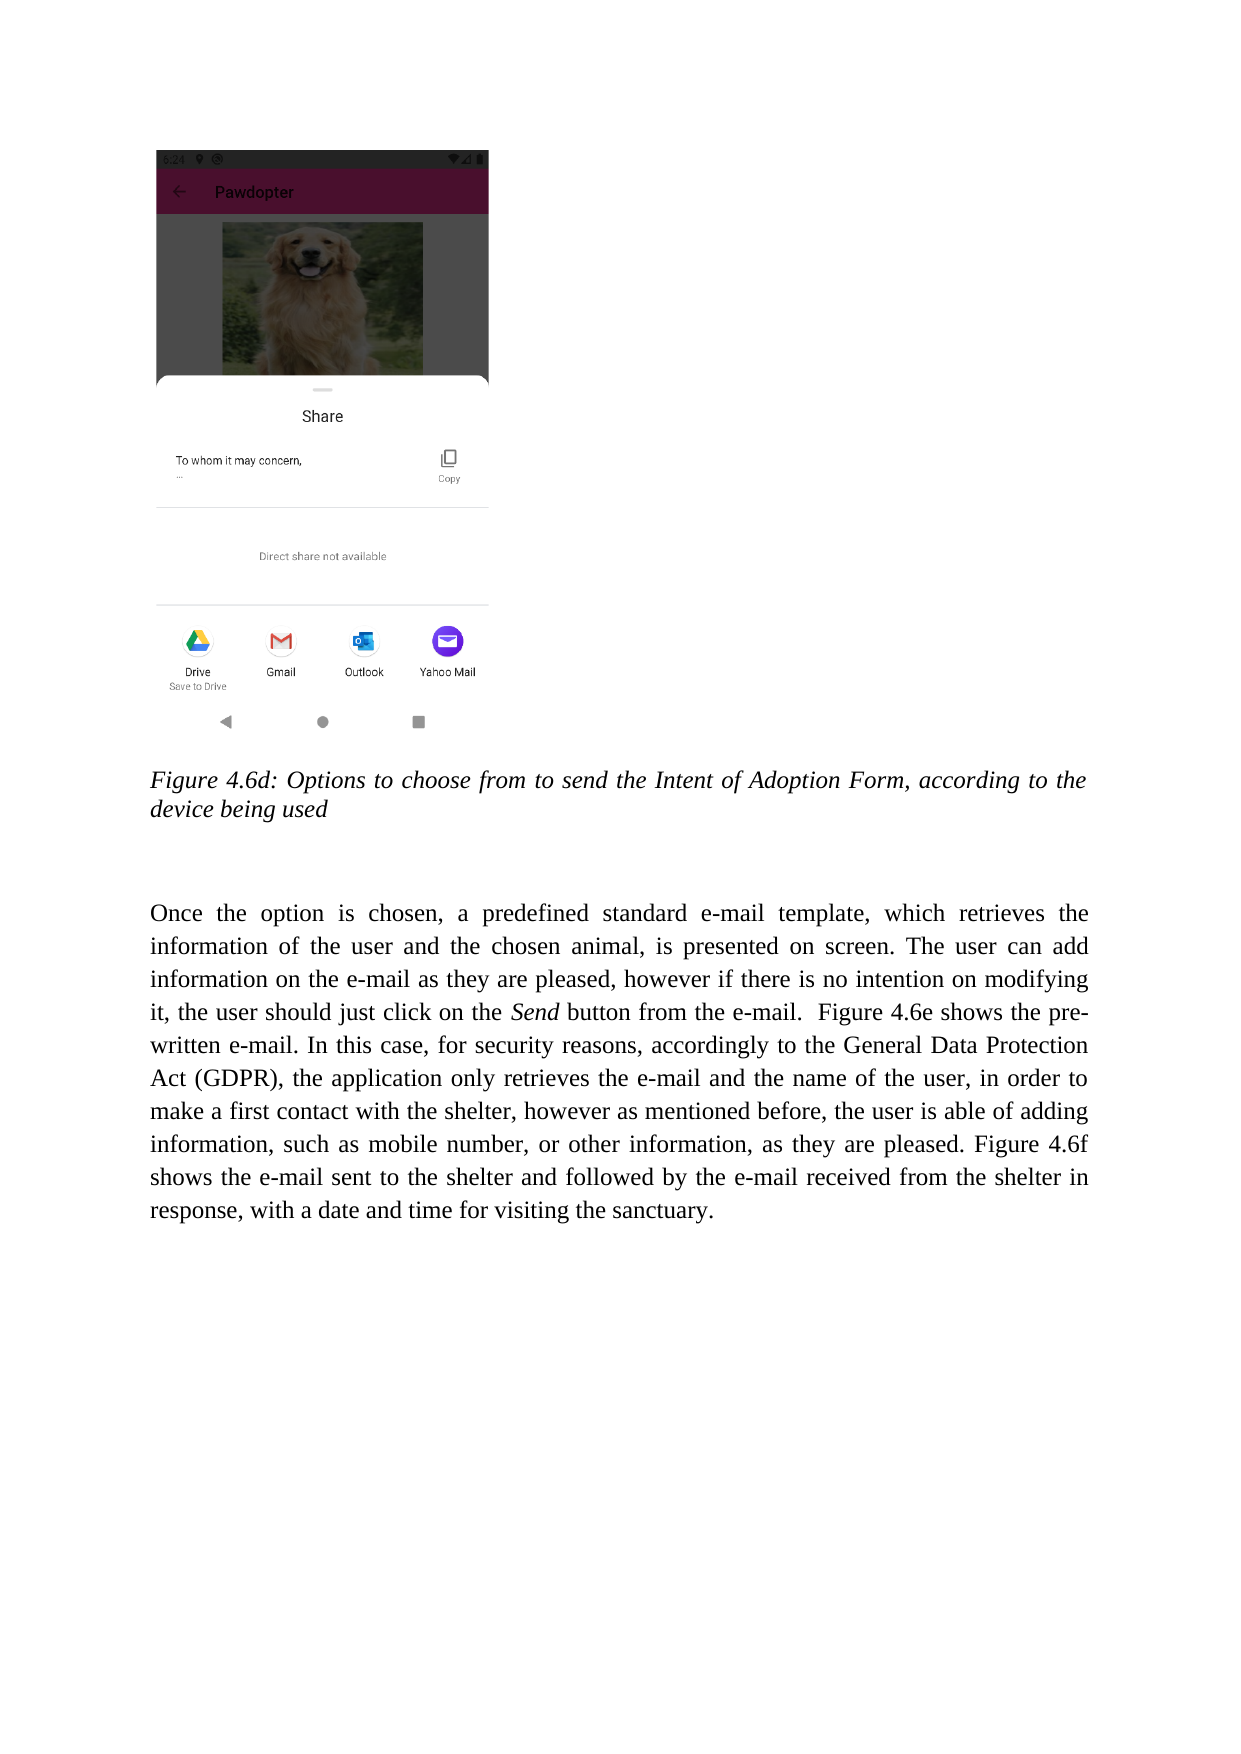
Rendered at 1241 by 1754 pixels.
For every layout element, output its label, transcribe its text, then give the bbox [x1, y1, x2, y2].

picture [156, 150, 489, 741]
text Figure 4.6d: Options to choose from to send the Intent of Adoption Form, according to the device being used [150, 766, 1090, 823]
text Once the option is chosen, a predefined standard e-mail template, which retrieves the information of the user and the chosen animal, is presented on screen. The user can add information on the e-mail as they are pleased, however if there is no intention on modifying it, the user should just click on the Send button from the e-mail. Figure 4.6e shows the pre-written e-mail. In this case, for security reasons, accordingly to the General Data Protection Act (GDPR), the application only retrieves the e-mail and the name of the user, in order to make a first contact with the shelter, however as mentioned before, the user is able of adding information, such as mobile number, or other information, as they are pleased. Figure 4.6f shows the e-mail sent to the shelter and followed by the e-mail received from the shelter in response, with a date and time for visiting the sanctuary. [150, 898, 1090, 1224]
